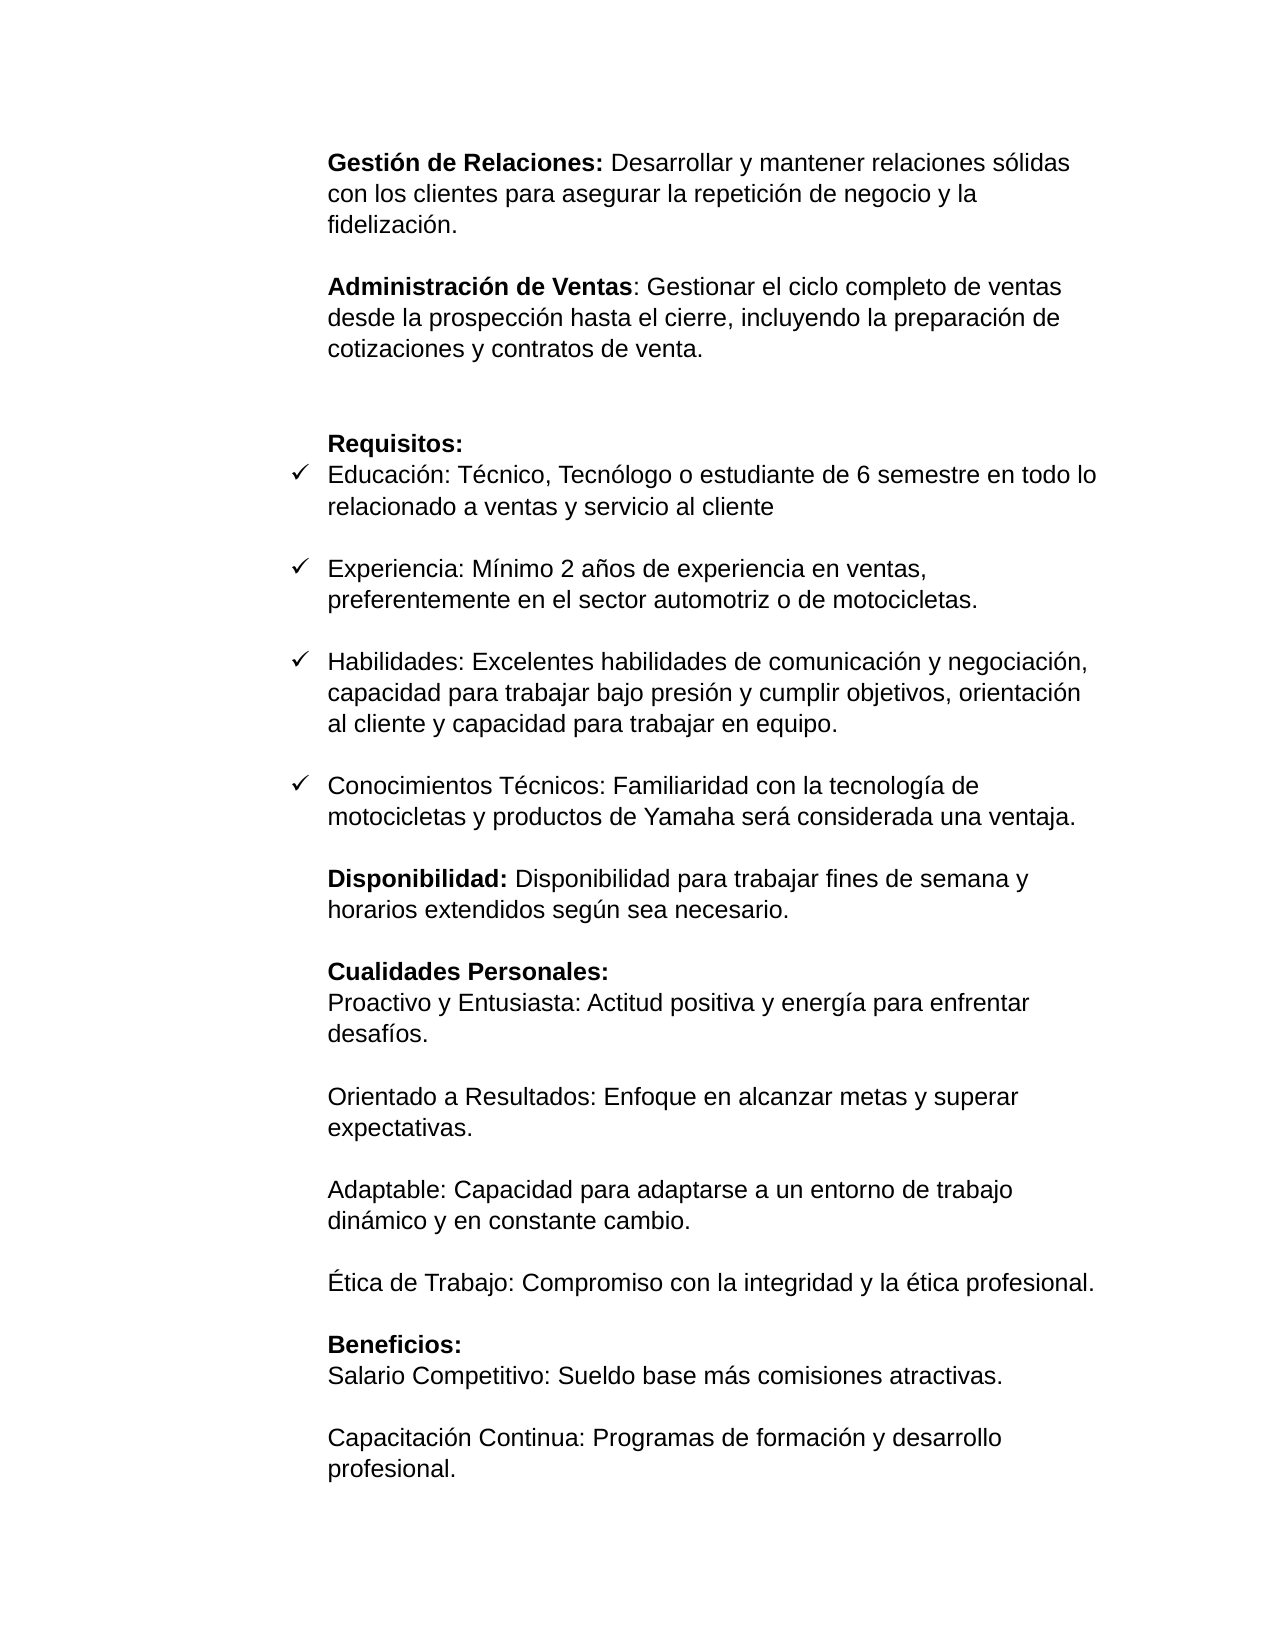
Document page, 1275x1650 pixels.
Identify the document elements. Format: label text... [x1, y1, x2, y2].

list Administración de Ventas: Gestionar el ciclo completo de ventas desde la prospección hasta el cierre, incluyendo la preparación de cotizaciones y contratos de venta. [327, 272, 1098, 363]
list Salario Competitivo: Sueldo base más comisiones atractivas. [327, 1361, 1098, 1390]
list Beneficios: [327, 1330, 1098, 1359]
list Disponibilidad: Disponibilidad para trabajar fines de semana y horarios extendidos según sea necesario. [327, 864, 1098, 924]
list Orientado a Resultados: Enfoque en alcanzar metas y superar expectativas. [327, 1082, 1098, 1141]
list Ética de Trabajo: Compromiso con la integridad y la ética profesional. [327, 1268, 1098, 1297]
list Experiencia: Mínimo 2 años de experiencia en ventas, preferentemente en el sector automotriz o de motocicletas. [290, 553, 1098, 613]
list Gestión de Relaciones: Desarrollar y mantener relaciones sólidas con los clientes para asegurar la repetición de negocio y la fidelización. [327, 148, 1098, 238]
list Requisitos: [327, 429, 1098, 458]
list Educación: Técnico, Tecnólogo o estudiante de 6 semestre en todo lo relacionado a ventas y servicio al cliente [290, 460, 1098, 520]
list Adaptable: Capacidad para adaptarse a un entorno de trabajo dinámico y en constante cambio. [327, 1175, 1098, 1234]
list Conocimientos Técnicos: Familiaridad con la tecnología de motocicletas y productos de Yamaha será considerada una ventaja. [290, 771, 1098, 831]
list Capacitación Continua: Programas de formación y desarrollo profesional. [327, 1423, 1098, 1483]
list Proactivo y Entusiasta: Actitud positiva y energía para enfrentar desafíos. [327, 988, 1098, 1048]
list Cualidades Personales: [327, 957, 1098, 986]
list Habilidades: Excelentes habilidades de comunicación y negociación, capacidad para trabajar bajo presión y cumplir objetivos, orientación al cliente y capacidad para trabajar en equipo. [290, 647, 1098, 738]
